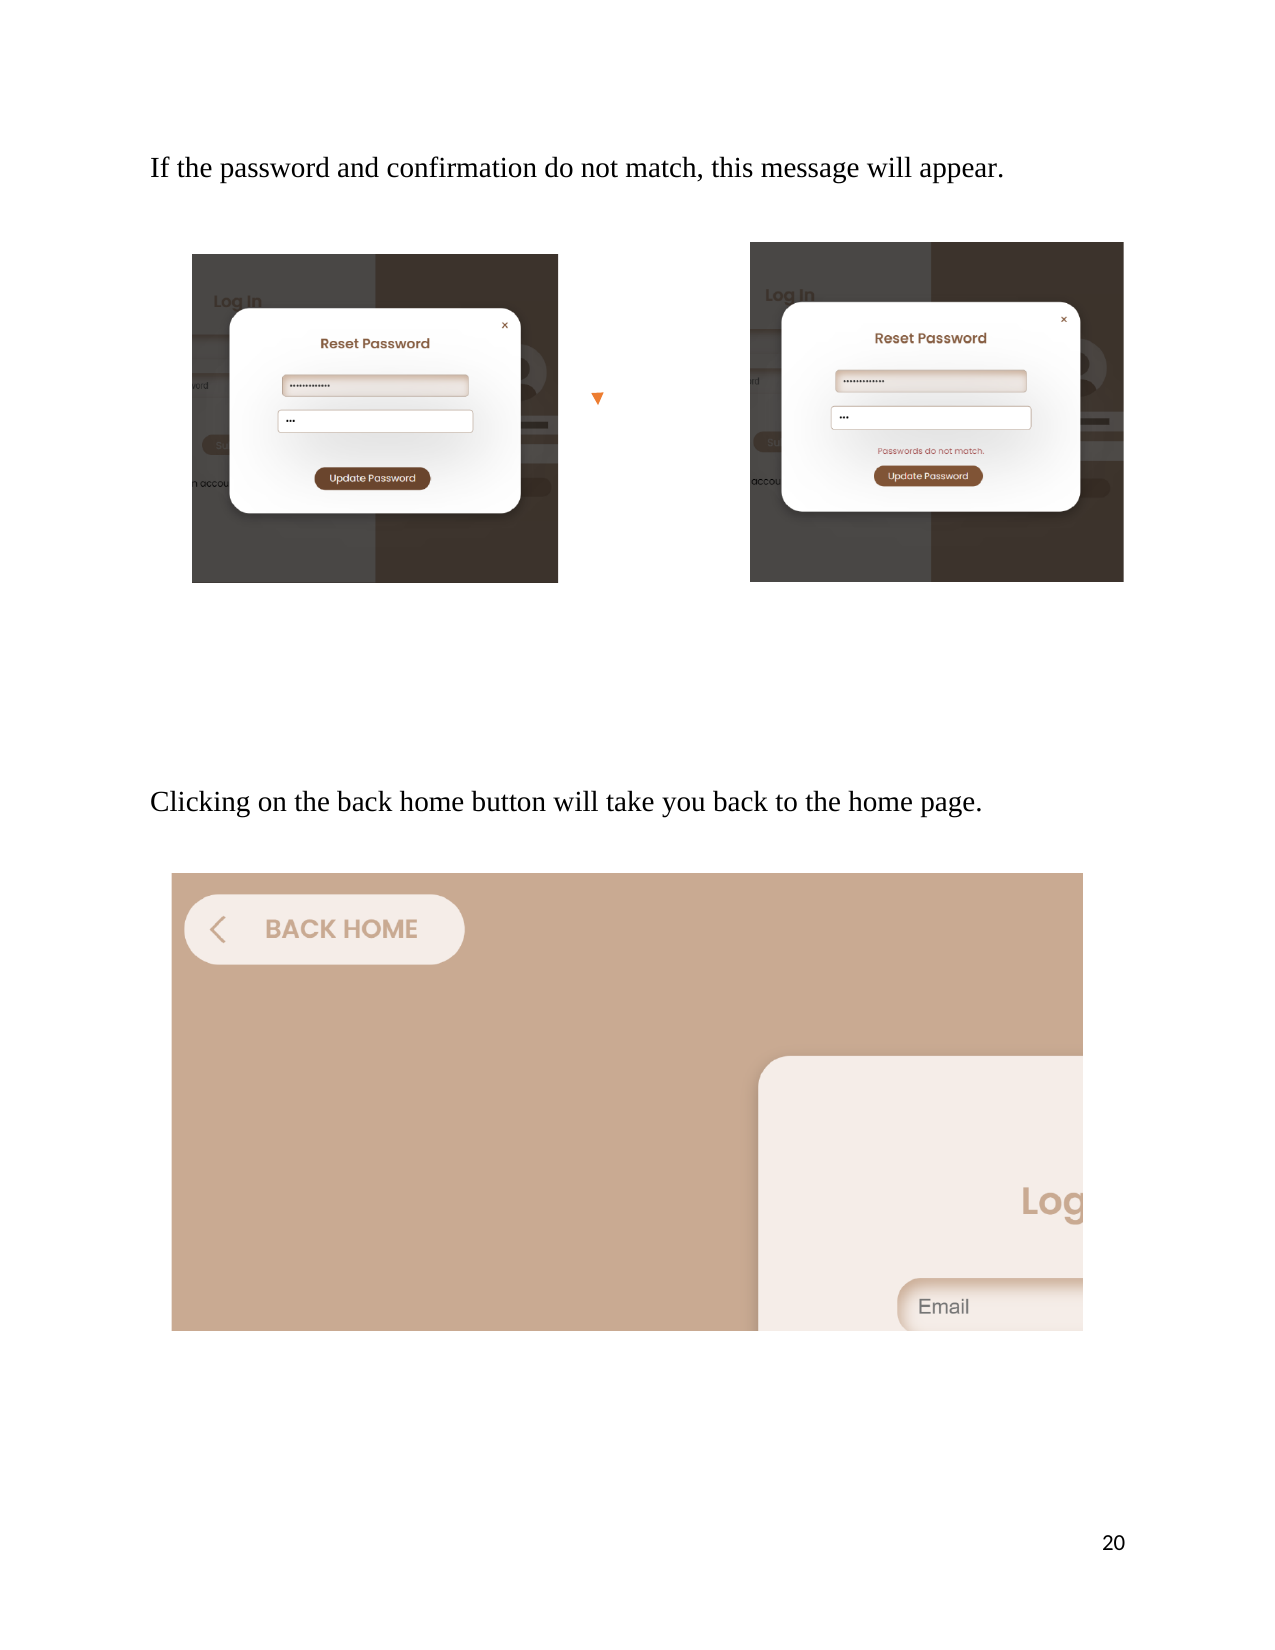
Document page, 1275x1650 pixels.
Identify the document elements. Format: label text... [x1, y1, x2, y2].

picture [750, 242, 1124, 582]
picture [192, 254, 559, 583]
text If the password and confirmation do not match, this message will appear. [150, 150, 1125, 183]
picture [171, 873, 1083, 1331]
text Clicking on the back home button will take you back to the home page. [150, 784, 1125, 817]
